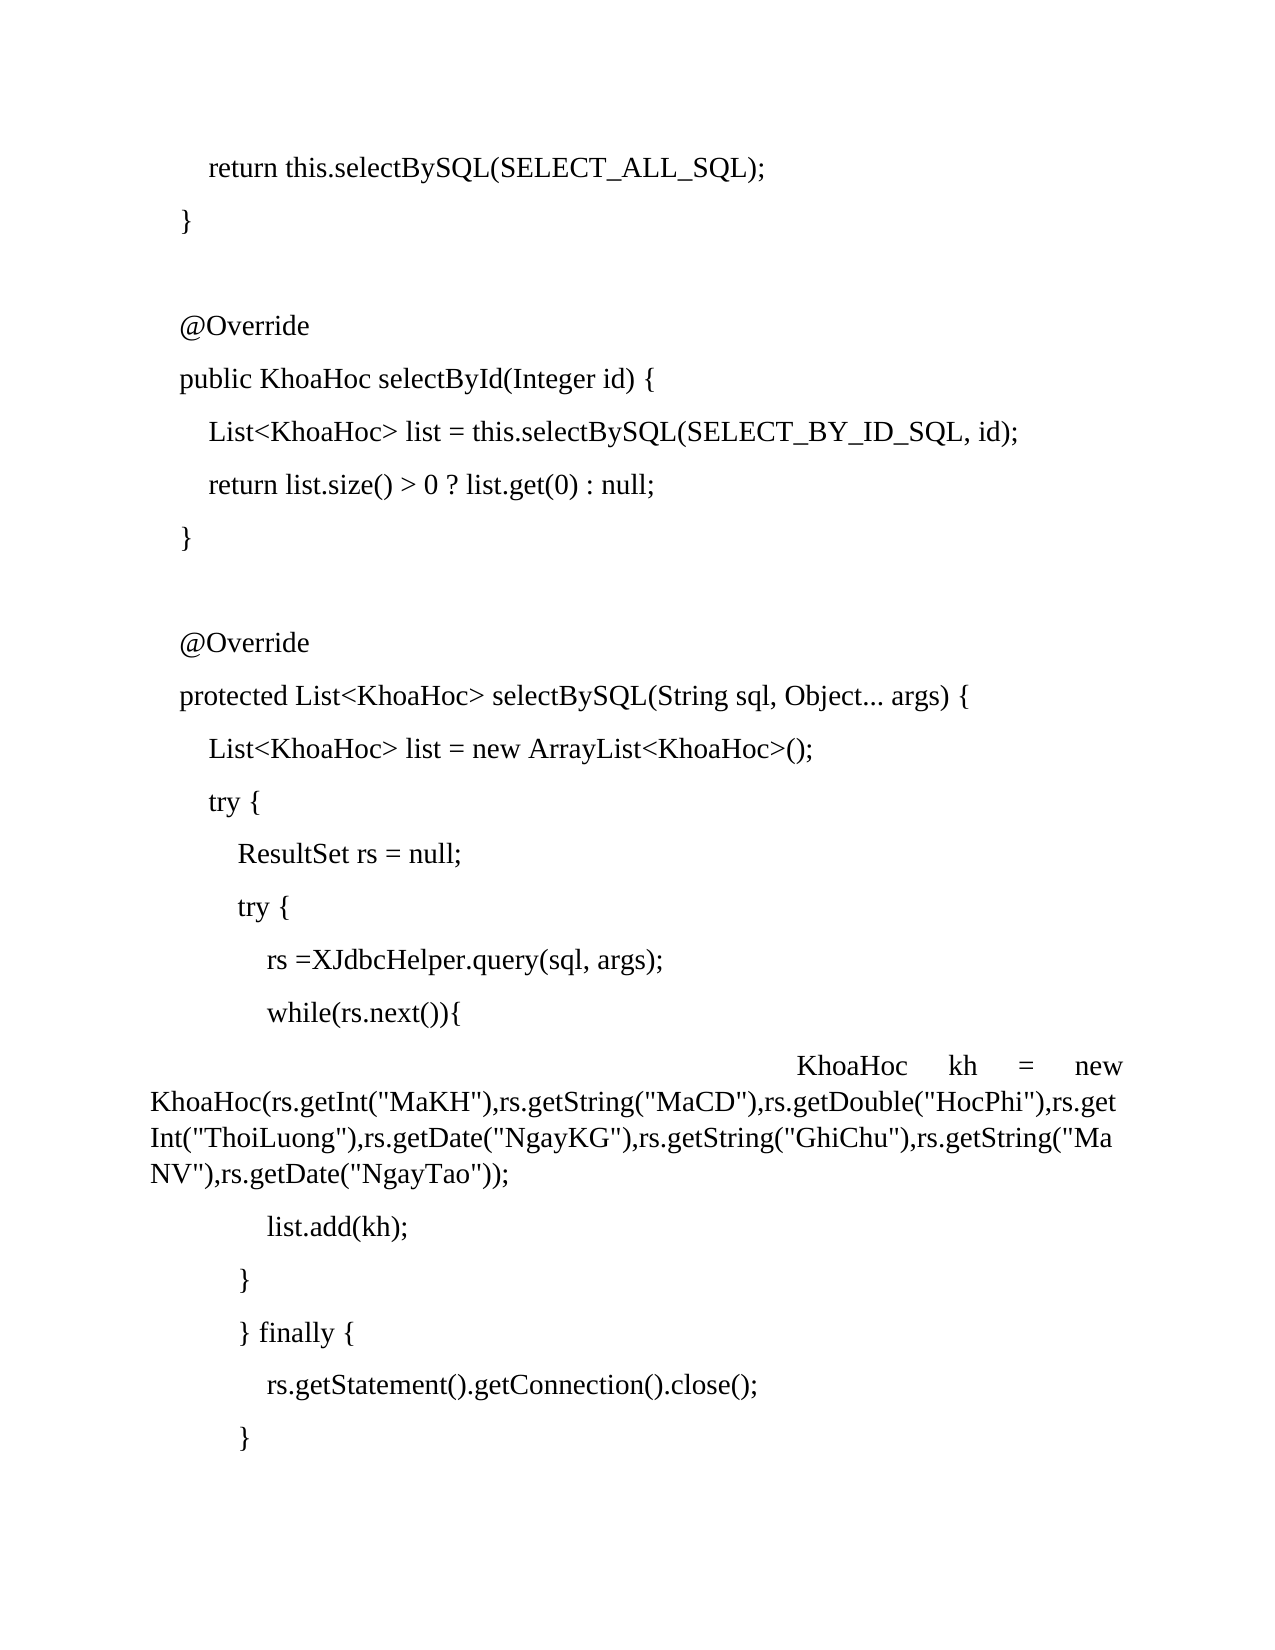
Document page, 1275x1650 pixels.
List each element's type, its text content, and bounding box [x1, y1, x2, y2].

text rs.getStatement().getConnection().close(); [150, 1367, 1125, 1401]
text rs =XJdbcHelper.query(sql, args); [150, 942, 1125, 976]
text list.add(kh); [150, 1209, 1125, 1243]
text List<KhoaHoc> list = new ArrayList<KhoaHoc>(); [150, 731, 1125, 764]
text List<KhoaHoc> list = this.selectBySQL(SELECT_BY_ID_SQL, id); [150, 414, 1125, 448]
text @Override [150, 308, 1125, 342]
text return this.selectBySQL(SELECT_ALL_SQL); [150, 150, 1125, 183]
text @Override [150, 625, 1125, 659]
text KhoaHoc kh = new KhoaHoc(rs.getInt("MaKH"),rs.getString("MaCD"),rs.getDouble("HocPhi"),rs.getInt("ThoiLuong"),rs.getDate("NgayKG"),rs.getString("GhiChu"),rs.getString("MaNV"),rs.getDate("NgayTao")); [150, 1048, 1125, 1190]
text protected List<KhoaHoc> selectBySQL(String sql, Object... args) { [150, 678, 1125, 712]
text } [150, 520, 1125, 553]
text try { [150, 889, 1125, 923]
text while(rs.next()){ [150, 995, 1125, 1028]
text public KhoaHoc selectById(Integer id) { [150, 361, 1125, 395]
text try { [150, 784, 1125, 817]
text } [150, 1262, 1125, 1295]
text ResultSet rs = null; [150, 837, 1125, 870]
text } [150, 203, 1125, 236]
text } [150, 1420, 1125, 1454]
text } finally { [150, 1315, 1125, 1348]
text return list.size() > 0 ? list.get(0) : null; [150, 467, 1125, 500]
